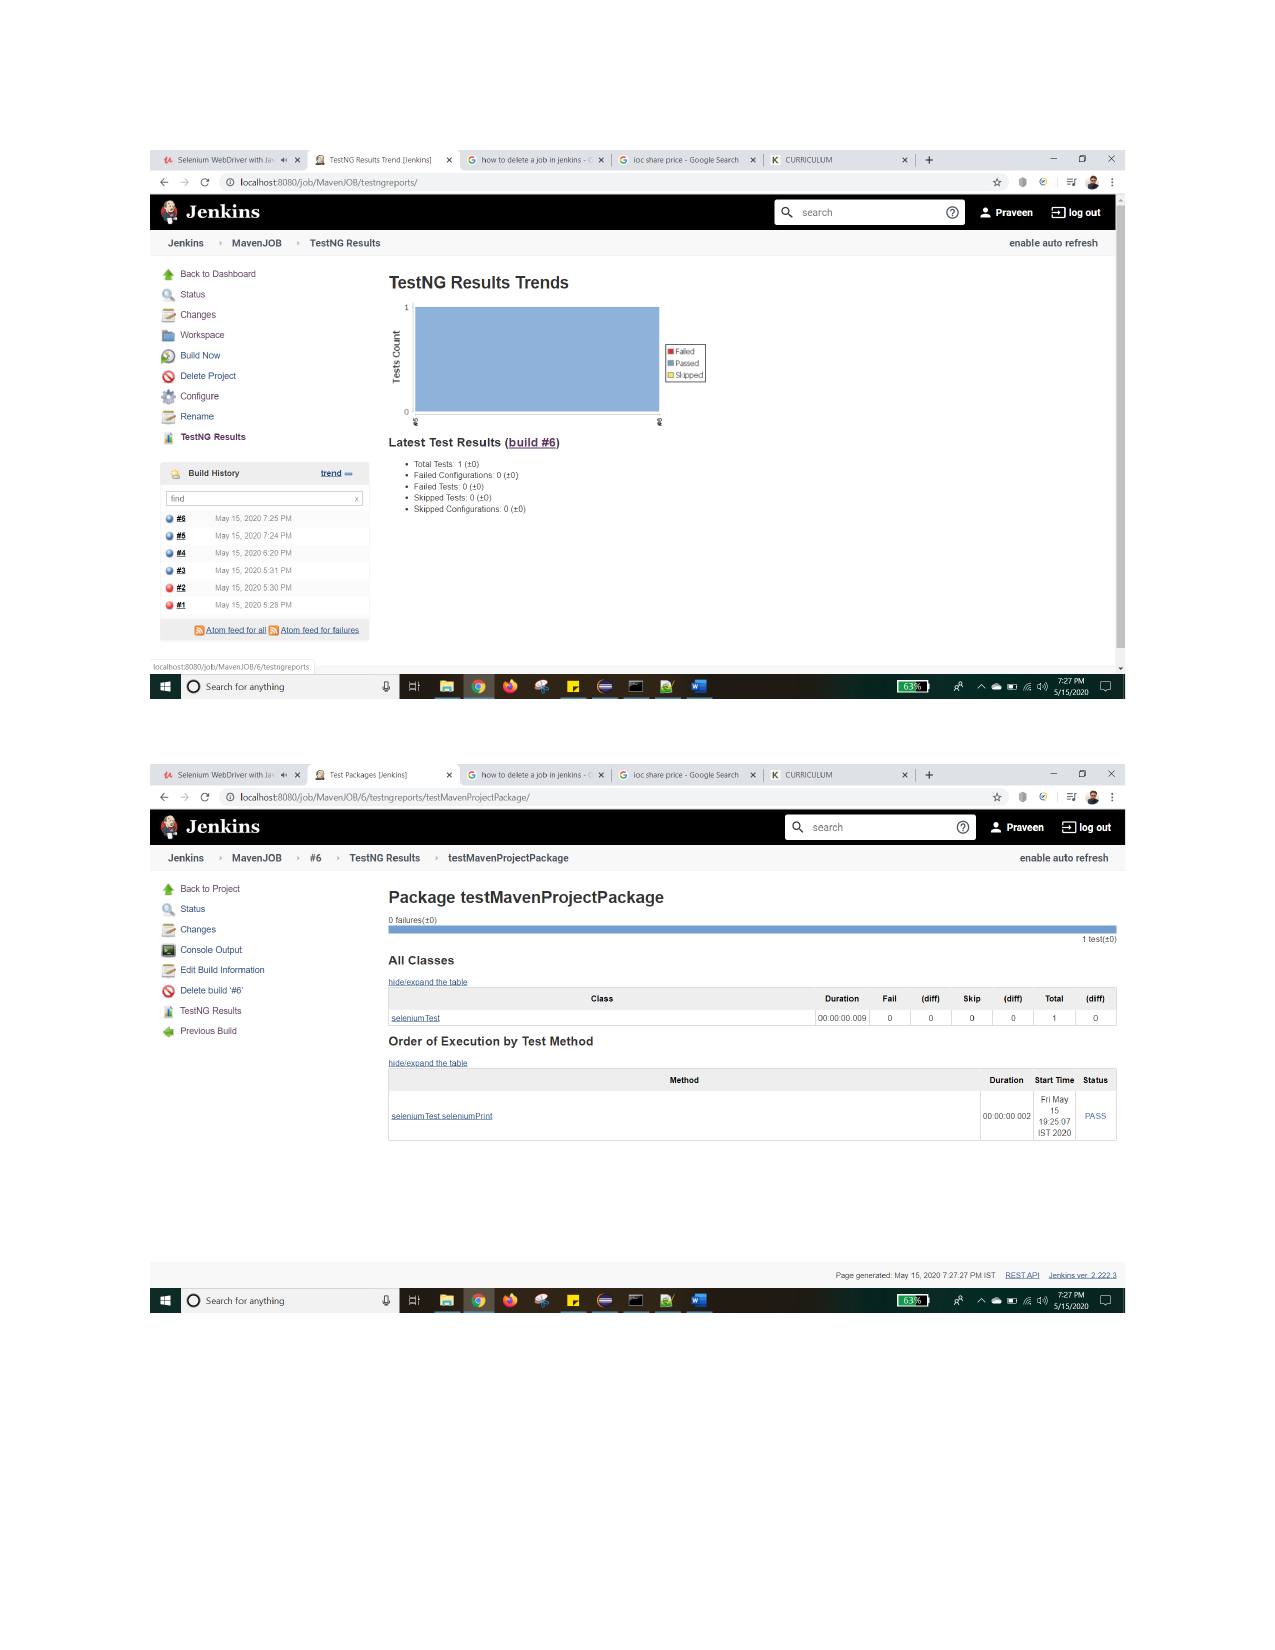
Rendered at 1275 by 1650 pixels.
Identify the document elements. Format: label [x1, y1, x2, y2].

picture [150, 764, 1125, 1313]
picture [150, 150, 1125, 699]
